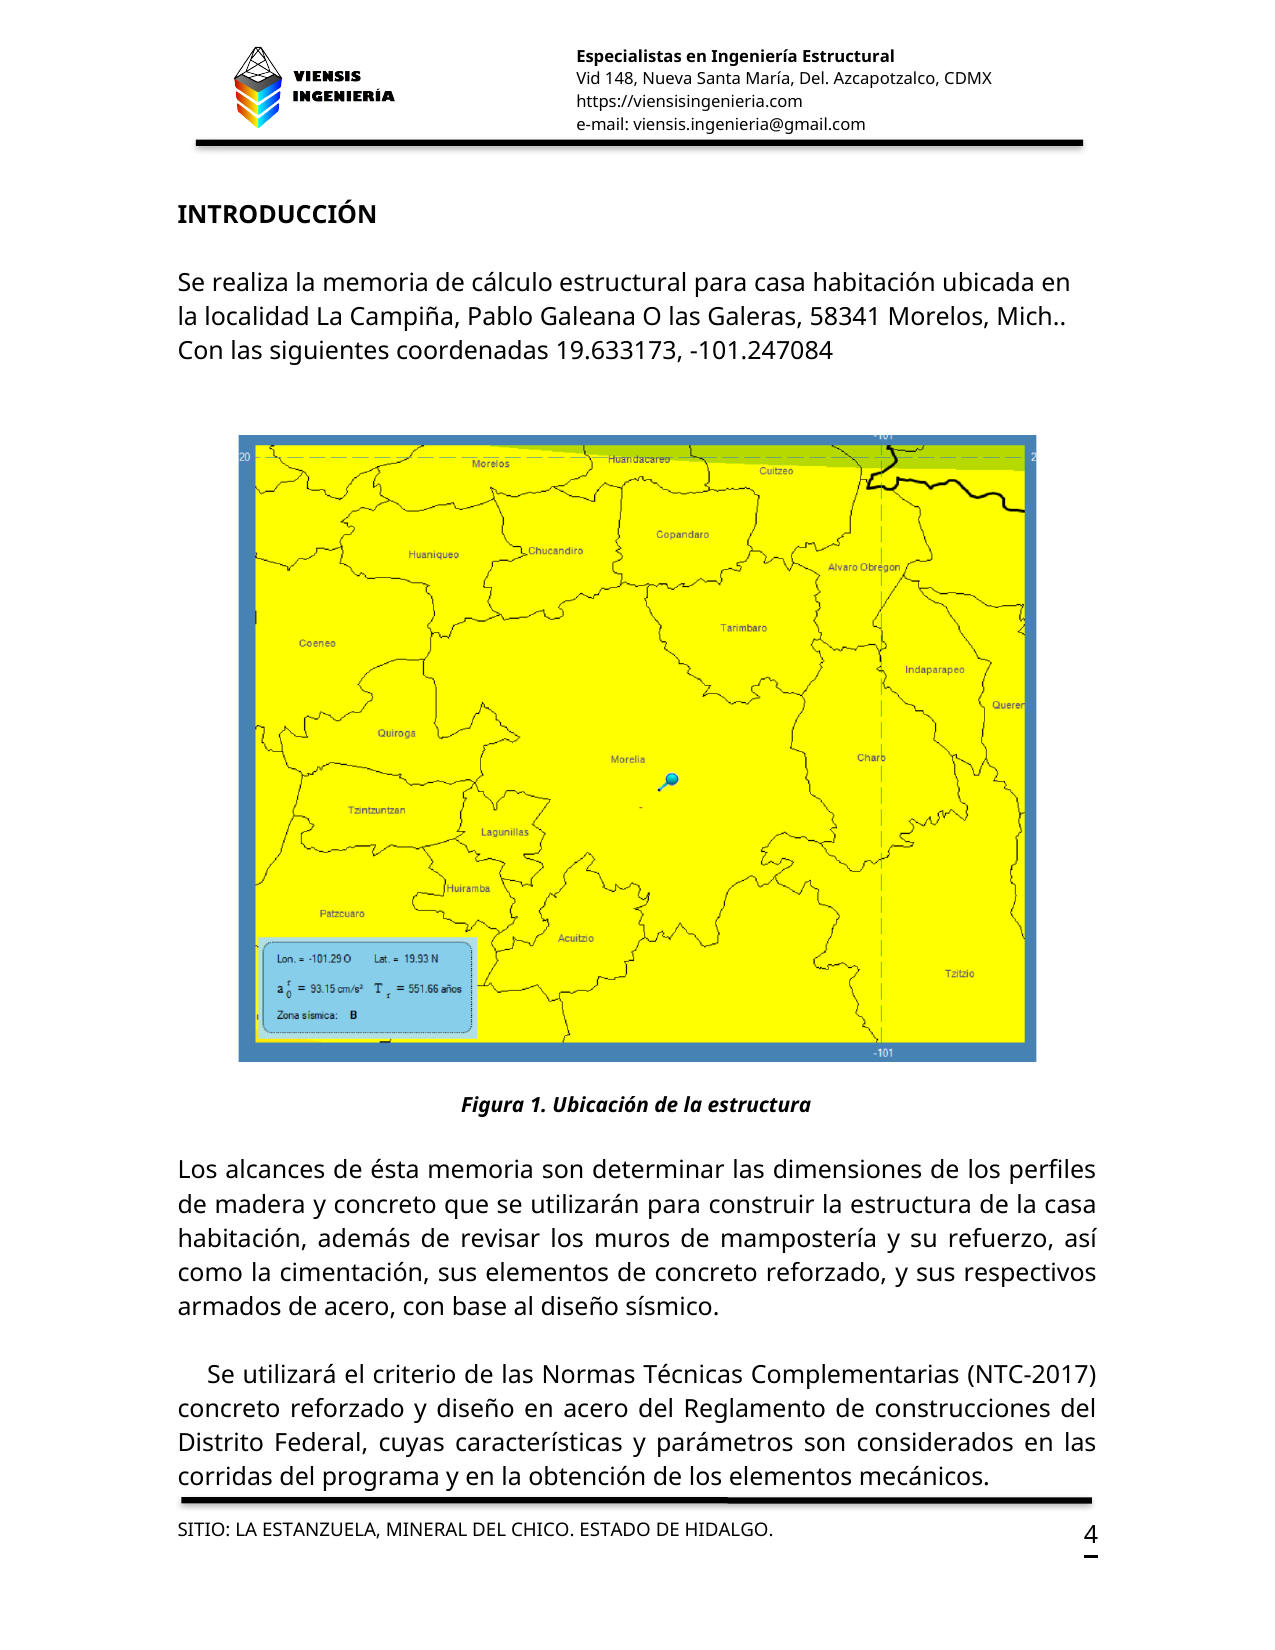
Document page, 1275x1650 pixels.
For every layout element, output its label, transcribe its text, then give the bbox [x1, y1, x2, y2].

text Se utilizará el criterio de las Normas Técnicas Complementarias (NTC-2017) concreto reforzado y diseño en acero del Reglamento de construcciones del Distrito Federal, cuyas características y parámetros son considerados en las corridas del programa y en la obtención de los elementos mecánicos. [177, 1357, 1098, 1493]
text Se realiza la memoria de cálculo estructural para casa habitación ubicada en la localidad La Campiña, Pablo Galeana O las Galeras, 58341 Morelos, Mich.. Con las siguientes coordenadas 19.633173, -101.247084 [177, 264, 1098, 367]
picture [238, 435, 1037, 1062]
text Los alcances de ésta memoria son determinar las dimensiones de los perfiles de madera y concreto que se utilizarán para construir la estructura de la casa habitación, además de revisar los muros de mampostería y su refuerzo, así como la cimentación, sus elementos de concreto reforzado, y sus respectivos armados de acero, con base al diseño sísmico. [177, 1152, 1098, 1322]
table_header Figura 1. Ubicación de la estructura [177, 1061, 1097, 1118]
text INTRODUCCIÓN [177, 196, 1098, 231]
picture [224, 38, 401, 131]
